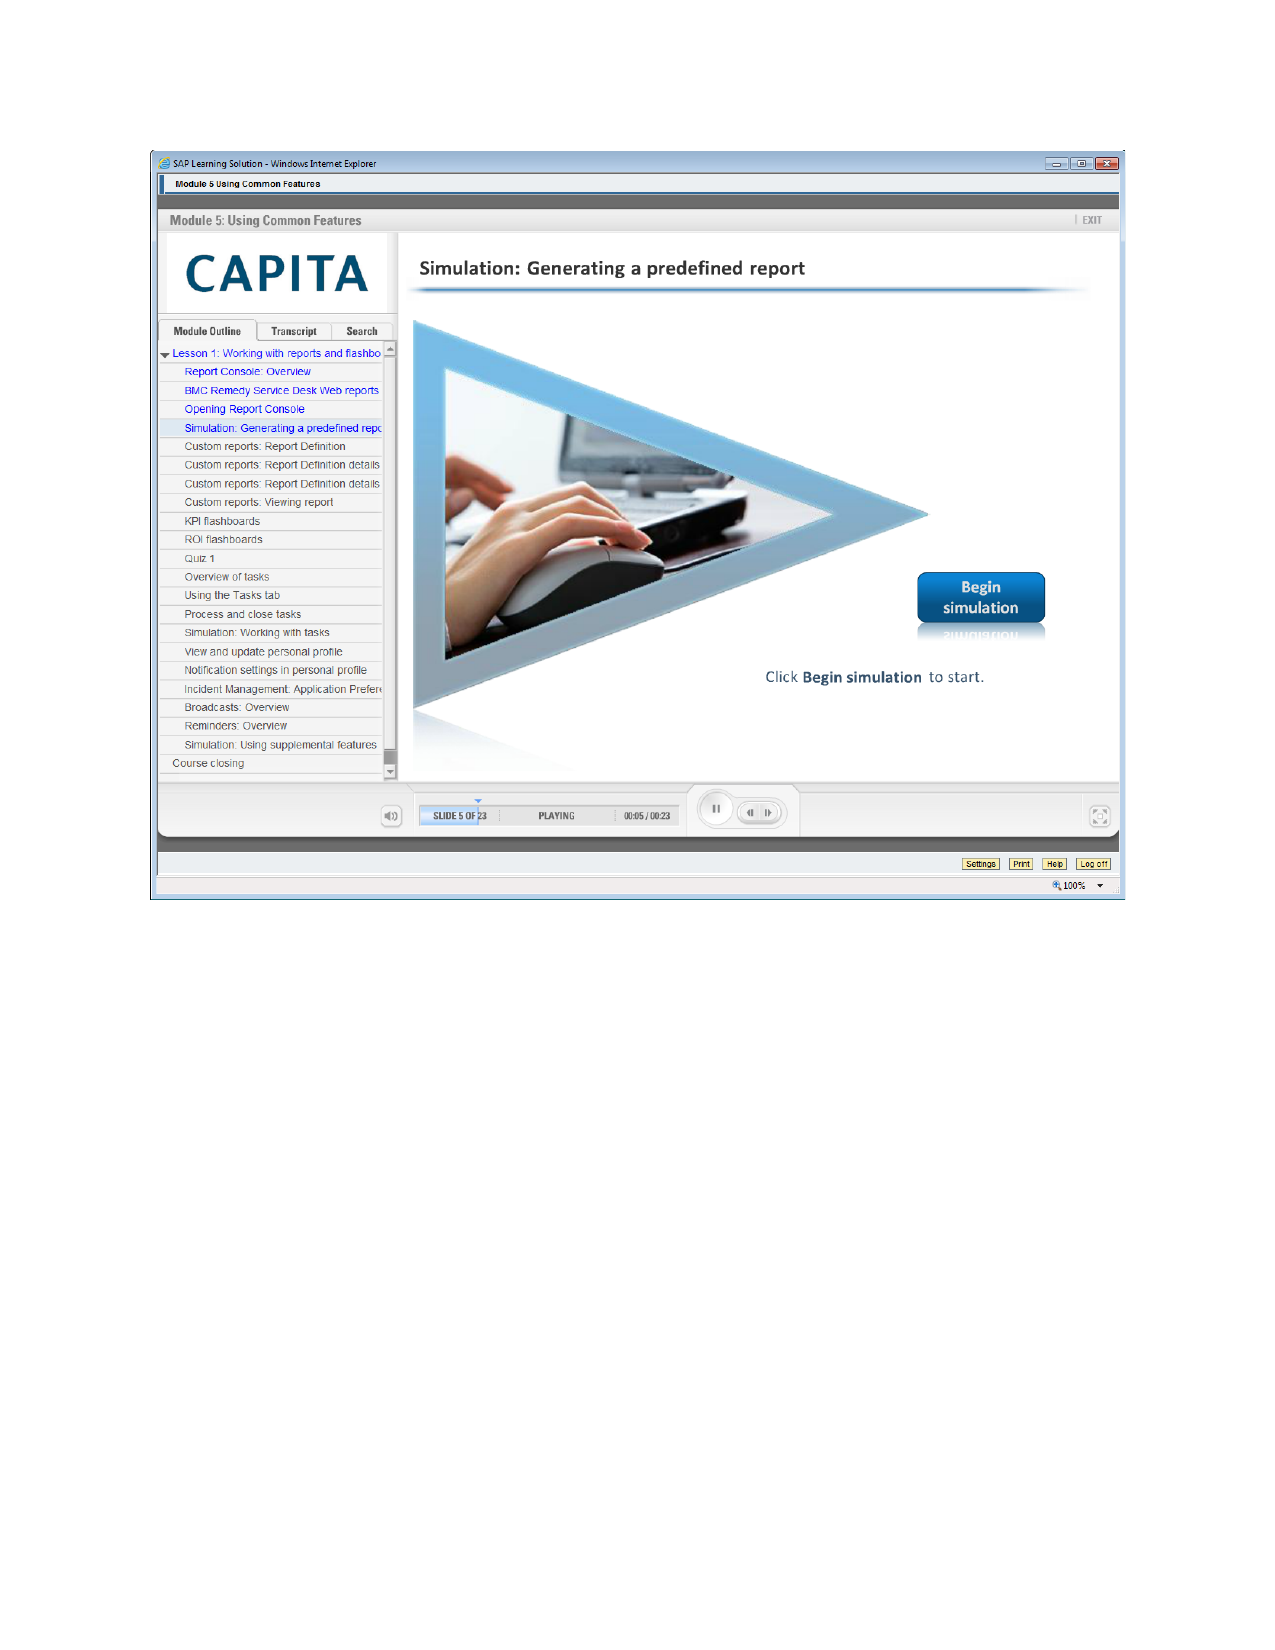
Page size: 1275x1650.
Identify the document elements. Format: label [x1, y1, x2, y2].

picture [150, 150, 1125, 900]
